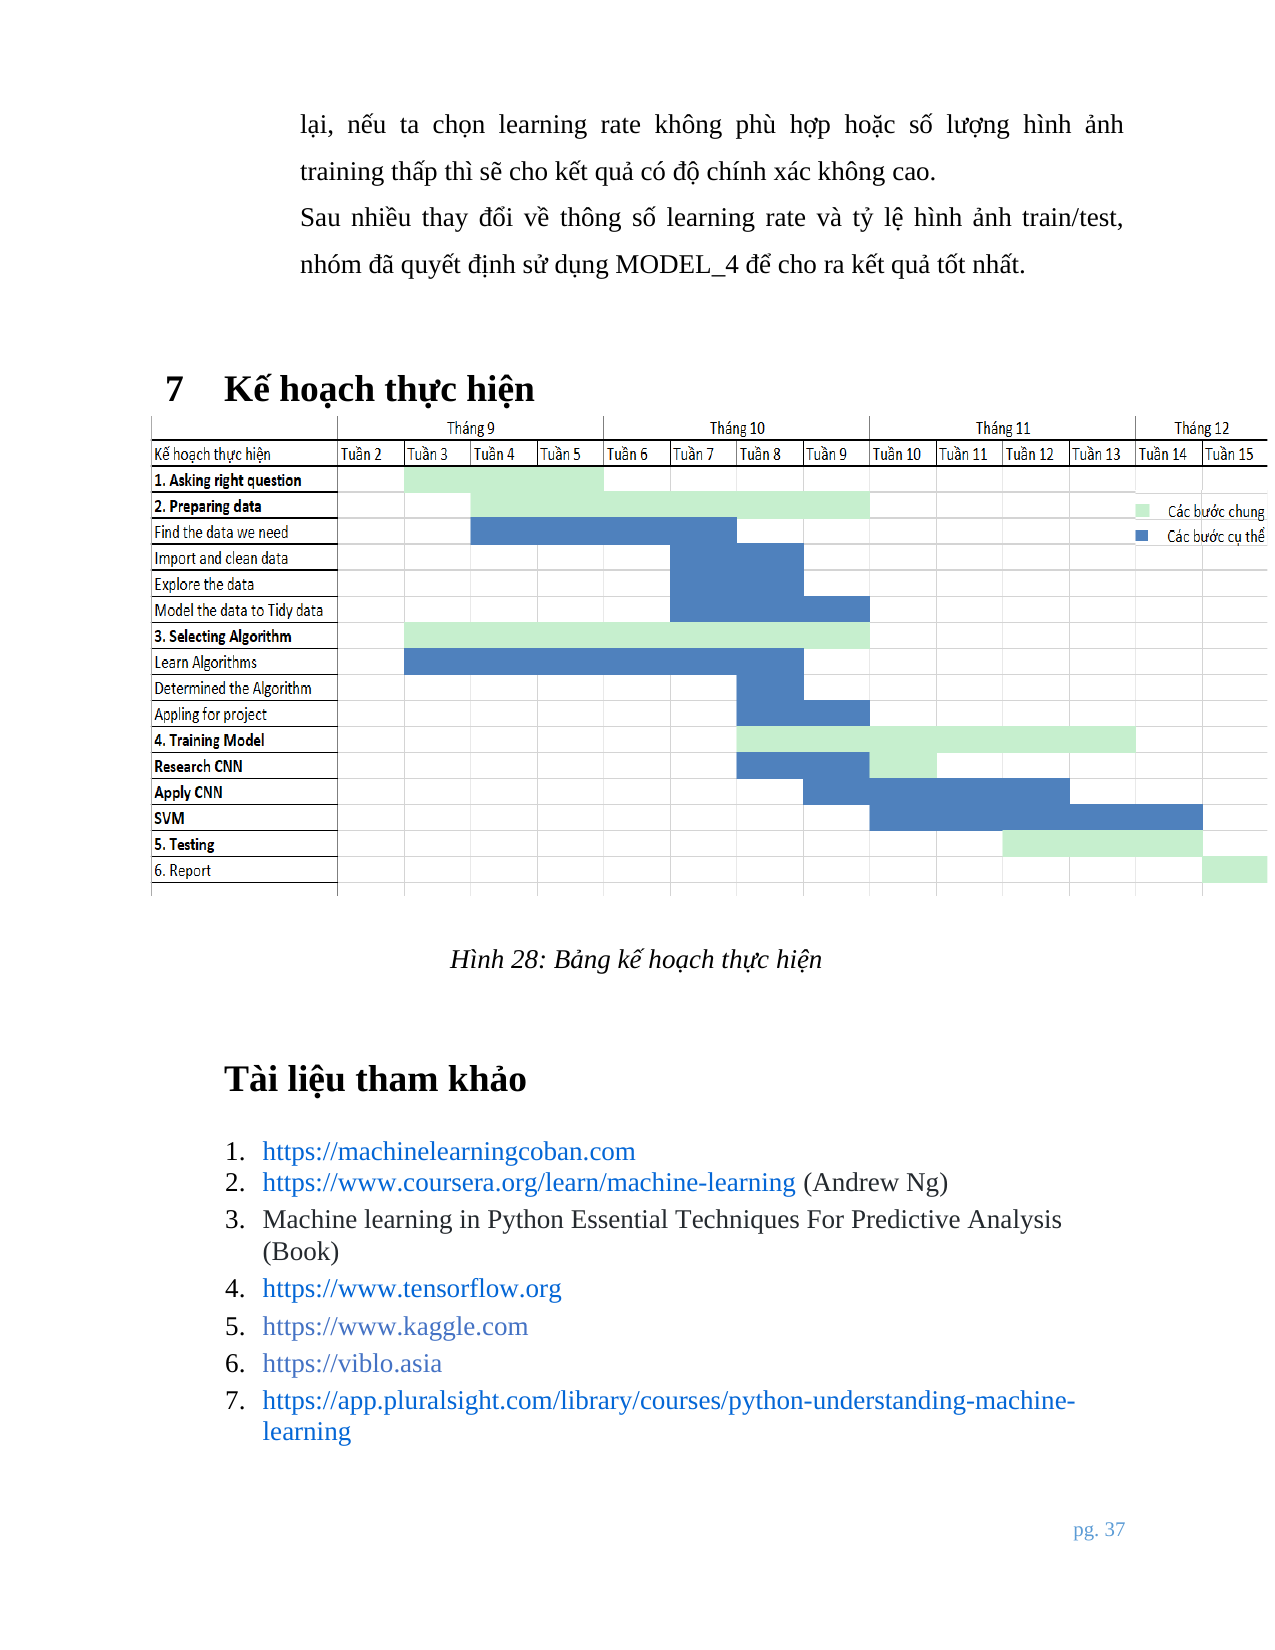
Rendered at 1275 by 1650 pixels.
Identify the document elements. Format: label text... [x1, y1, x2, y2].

list https://app.pluralsight.com/library/courses/python-understanding-machine-learning [225, 1384, 1125, 1447]
list https://viblo.asia [225, 1347, 1125, 1378]
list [262, 108, 1125, 186]
list https://machinelearningcoban.com [225, 1135, 1125, 1166]
text Hình 28: Bảng kế hoạch thực hiện [150, 944, 1125, 975]
list Sau nhiều thay đổi về thông số learning rate và tỷ lệ hình ảnh train/test, nhóm đã quyết định sử dụng MODEL_4 để cho ra kết quả tốt nhất. [300, 201, 1125, 279]
list Machine learning in Python Essential Techniques For Predictive Analysis (Book) [225, 1204, 1125, 1266]
list https://www.coursera.org/learn/machine-learning (Andrew Ng) [225, 1166, 1125, 1197]
list https://www.tensorflow.org [225, 1272, 1125, 1303]
subtitle Tài liệu tham khảo [224, 1056, 1125, 1099]
list https://www.kaggle.com [225, 1309, 1125, 1341]
picture [150, 416, 1268, 906]
subtitle Kế hoạch thực hiện [165, 366, 1125, 409]
